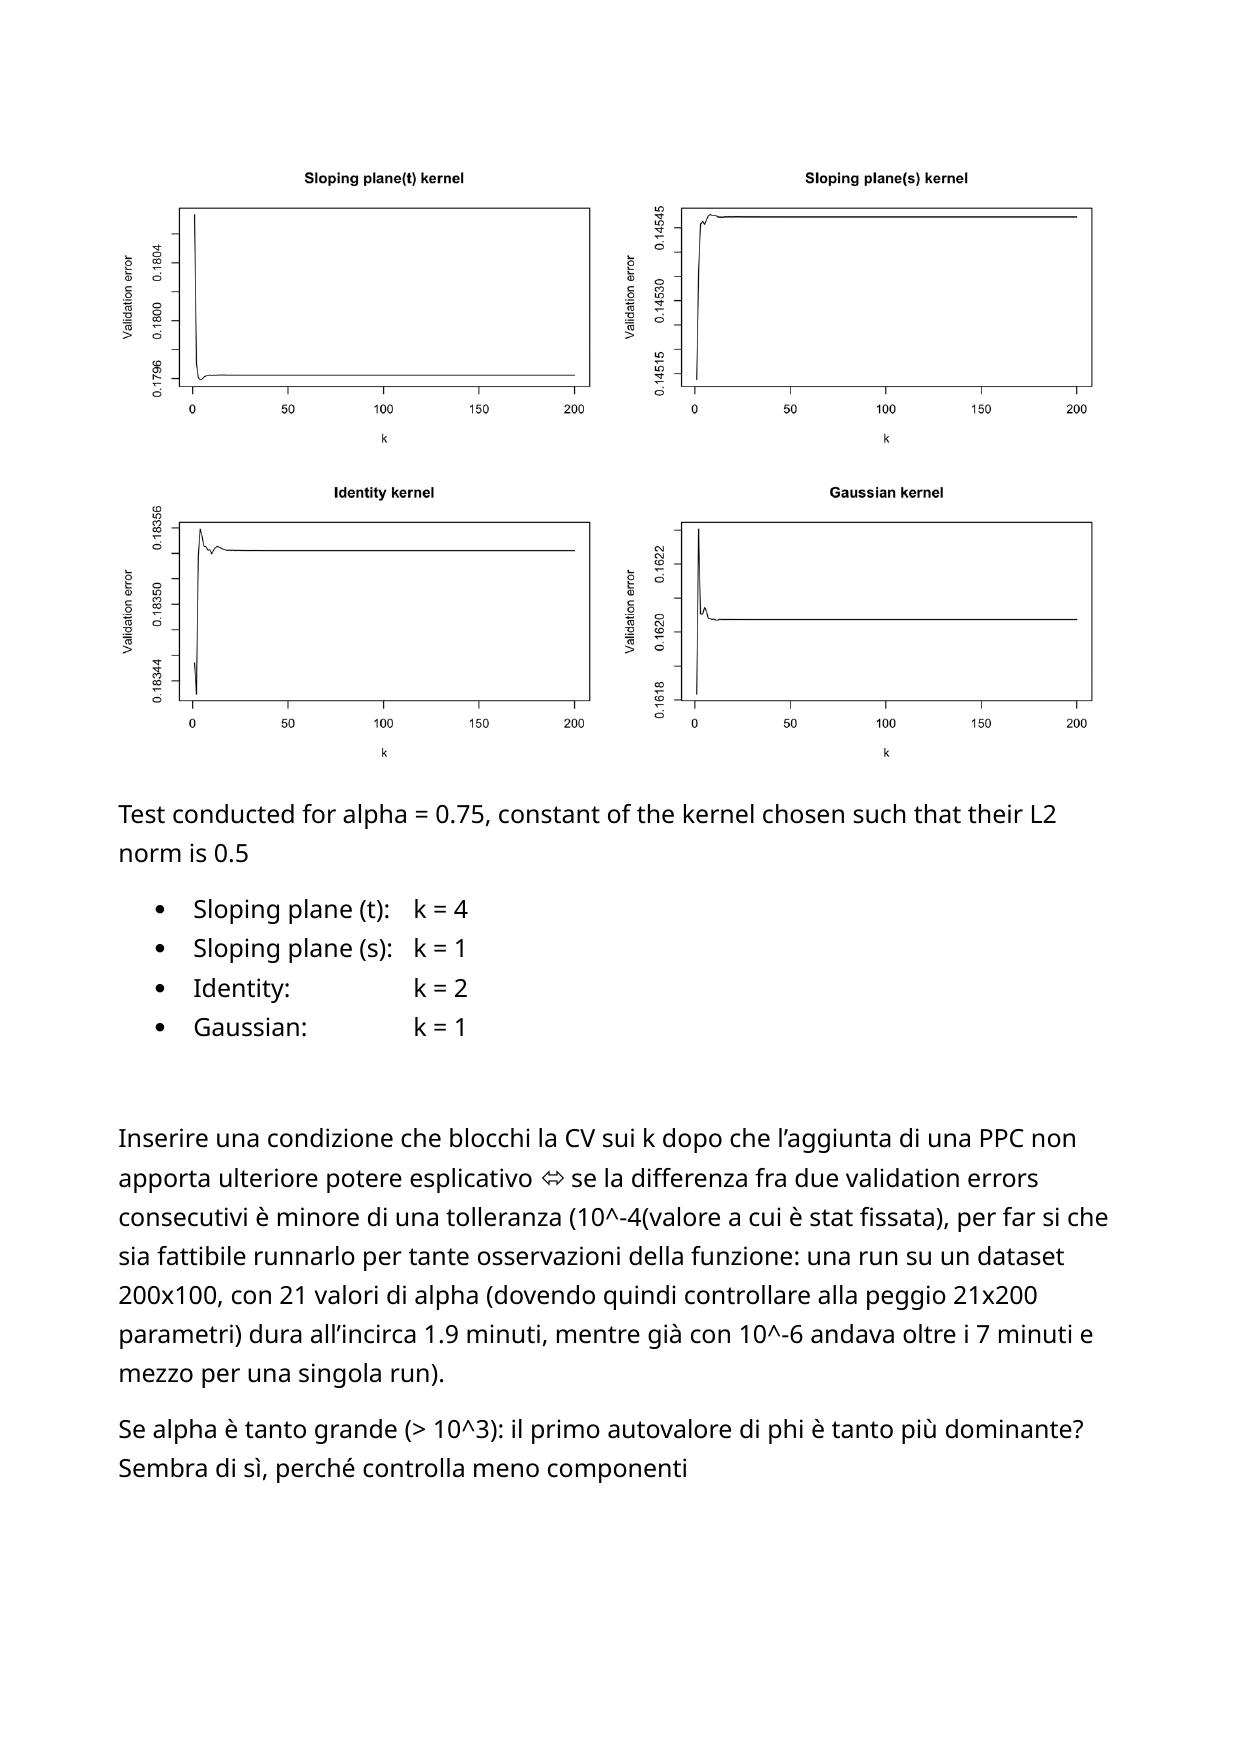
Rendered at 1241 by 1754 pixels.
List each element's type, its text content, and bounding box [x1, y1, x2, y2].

picture [118, 147, 1123, 776]
text Se alpha è tanto grande (> 10^3): il primo autovalore di phi è tanto più dominante? Sembra di sì, perché controlla meno componenti [118, 1412, 1122, 1485]
list Sloping plane (t): k = 4 [156, 892, 1122, 926]
list Sloping plane (s): k = 1 [156, 931, 1122, 965]
text Test conducted for alpha = 0.75, constant of the kernel chosen such that their L2 norm is 0.5 [118, 797, 1122, 870]
list Identity: k = 2 [156, 970, 1122, 1004]
list Gaussian: k = 1 [156, 1009, 1122, 1043]
text Inserire una condizione che blocchi la CV sui k dopo che l’aggiunta di una PPC non apporta ulteriore potere esplicativo se la differenza fra due validation errors consecutivi è minore di una tolleranza (10^-4(valore a cui è stat fissata), per far si che sia fattibile runnarlo per tante osservazioni della funzione: una run su un dataset 200x100, con 21 valori di alpha (dovendo quindi controllare alla peggio 21x200 parametri) dura all’incirca 1.9 minuti, mentre già con 10^-6 andava oltre i 7 minuti e mezzo per una singola run). [118, 1121, 1122, 1390]
